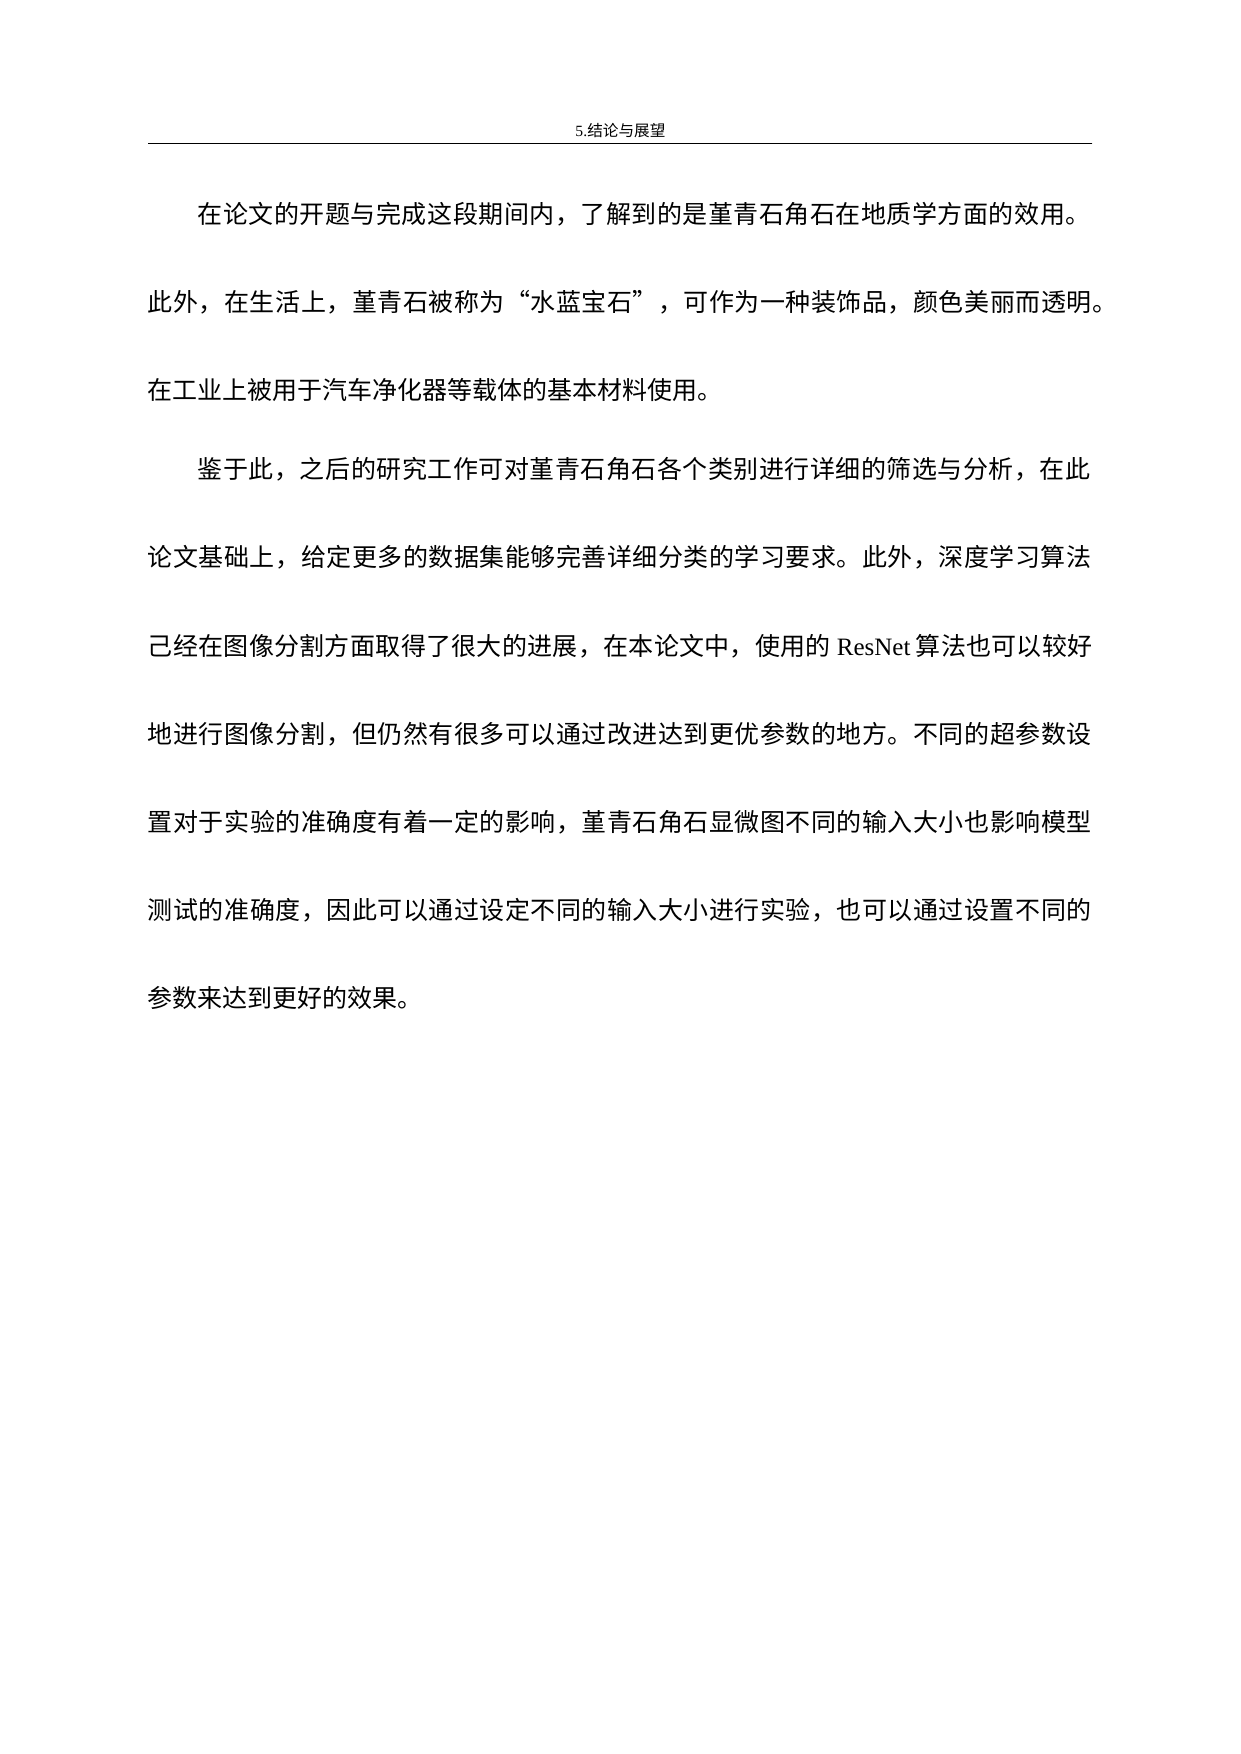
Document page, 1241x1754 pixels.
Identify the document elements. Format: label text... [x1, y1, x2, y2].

text 在论文的开题与完成这段期间内，了解到的是堇青石角石在地质学方面的效用。此外，在生活上，堇青石被称为“水蓝宝石”，可作为一种装饰品，颜色美丽而透明。在工业上被用于汽车净化器等载体的基本材料使用。 [148, 178, 1092, 423]
text 鉴于此，之后的研究工作可对堇青石角石各个类别进行详细的筛选与分析，在此论文基础上，给定更多的数据集能够完善详细分类的学习要求。此外，深度学习算法己经在图像分割方面取得了很大的进展，在本论文中，使用的ResNet算法也可以较好地进行图像分割，但仍然有很多可以通过改进达到更优参数的地方。不同的超参数设置对于实验的准确度有着一定的影响，堇青石角石显微图不同的输入大小也影响模型测试的准确度，因此可以通过设定不同的输入大小进行实验，也可以通过设置不同的参数来达到更好的效果。 [148, 434, 1092, 1031]
